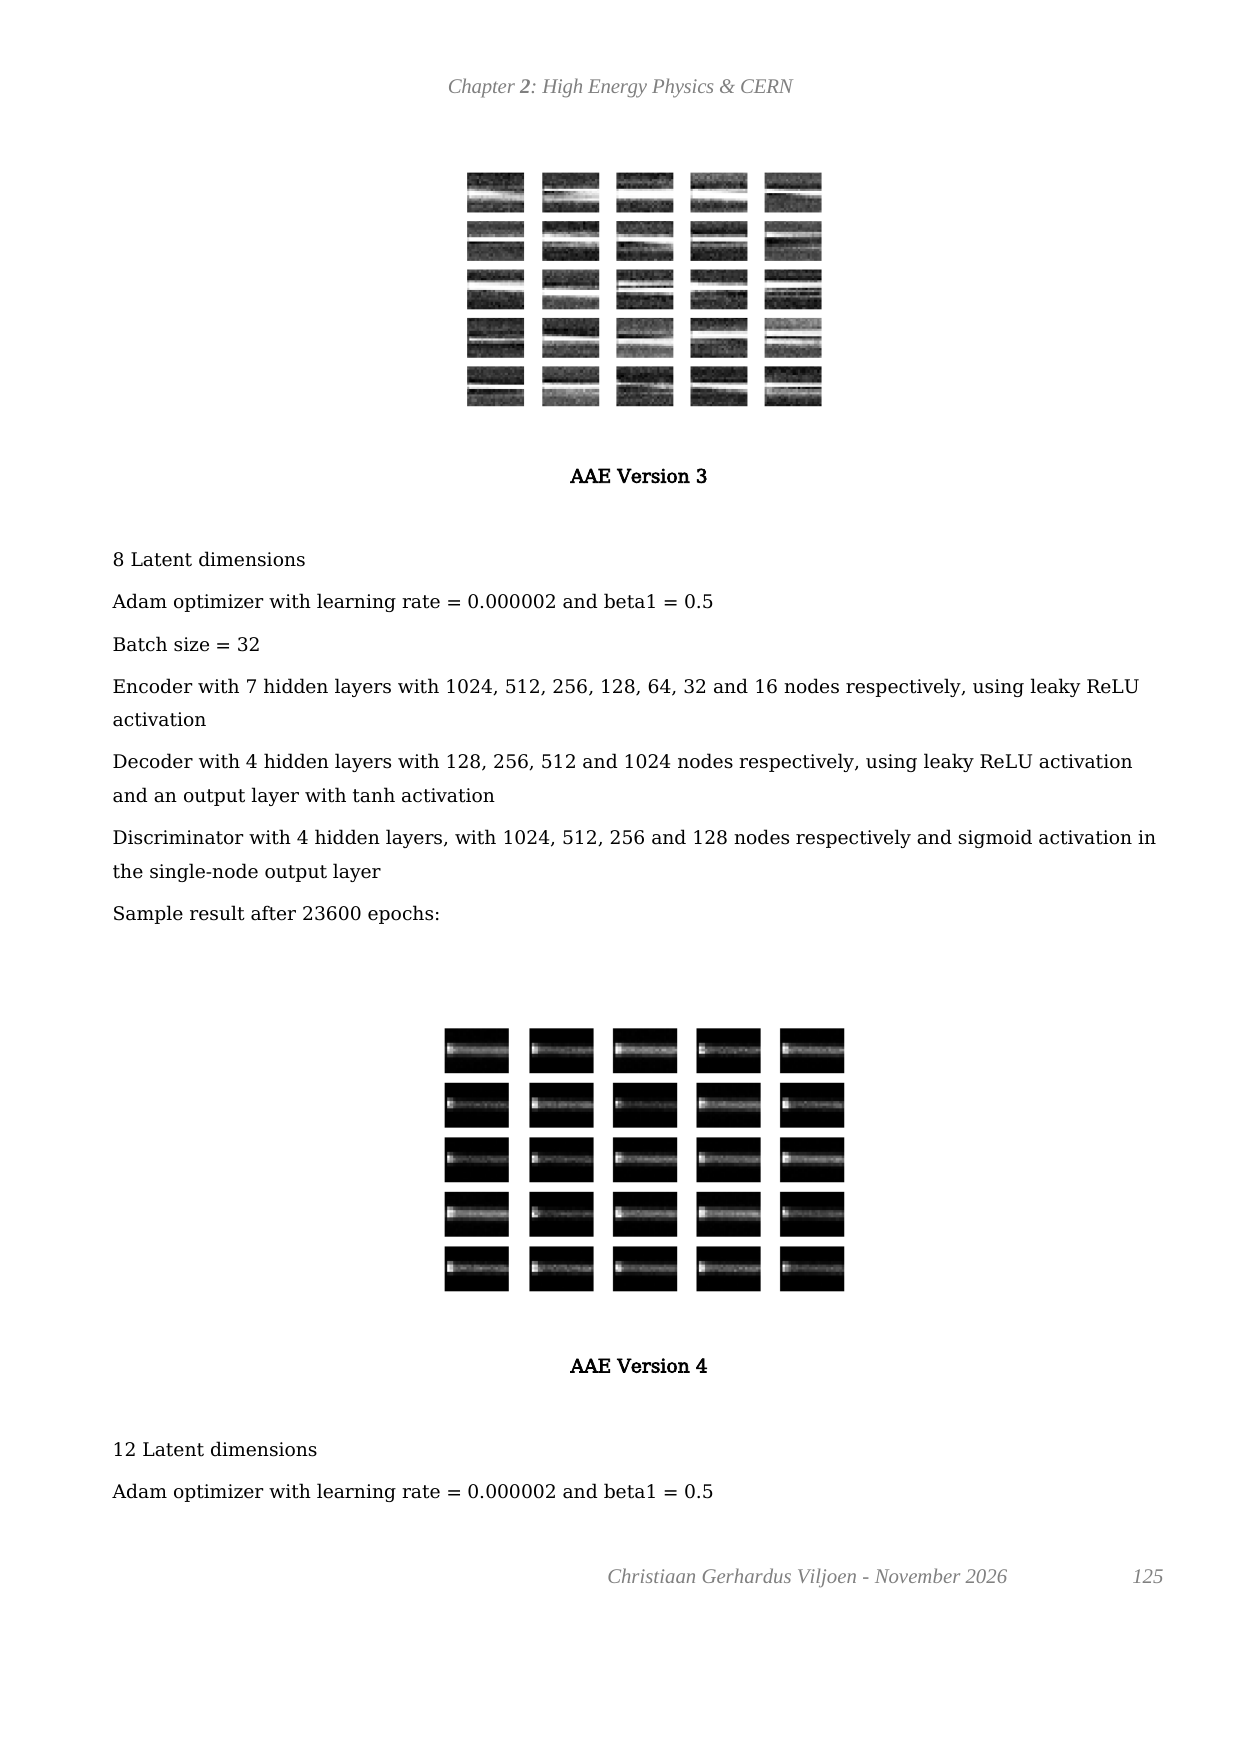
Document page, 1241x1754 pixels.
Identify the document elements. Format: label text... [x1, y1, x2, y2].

text Decoder with 4 hidden layers with 128, 256, 512 and 1024 nodes respectively, using leaky ReLU activation and an output layer with tanh activation [112, 750, 1165, 807]
text AAE Version 3 [112, 464, 1165, 487]
text Encoder with 7 hidden layers with 1024, 512, 256, 128, 64, 32 and 16 nodes respectively, using leaky ReLU activation [112, 674, 1165, 731]
picture [377, 986, 900, 1335]
text Sample result after 23600 epochs: [112, 902, 1165, 924]
text AAE Version 4 [112, 1354, 1165, 1376]
text Discriminator with 4 hidden layers, with 1024, 512, 256 and 128 nodes respectively and sigmoid activation in the single-node output layer [112, 826, 1165, 882]
text Batch size = 32 [112, 632, 1165, 655]
text Adam optimizer with learning rate = 0.000002 and beta1 = 0.5 [112, 590, 1165, 613]
text 8 Latent dimensions [112, 548, 1165, 571]
text Adam optimizer with learning rate = 0.000002 and beta1 = 0.5 [112, 1480, 1165, 1502]
picture [407, 135, 871, 445]
text 12 Latent dimensions [112, 1438, 1165, 1460]
